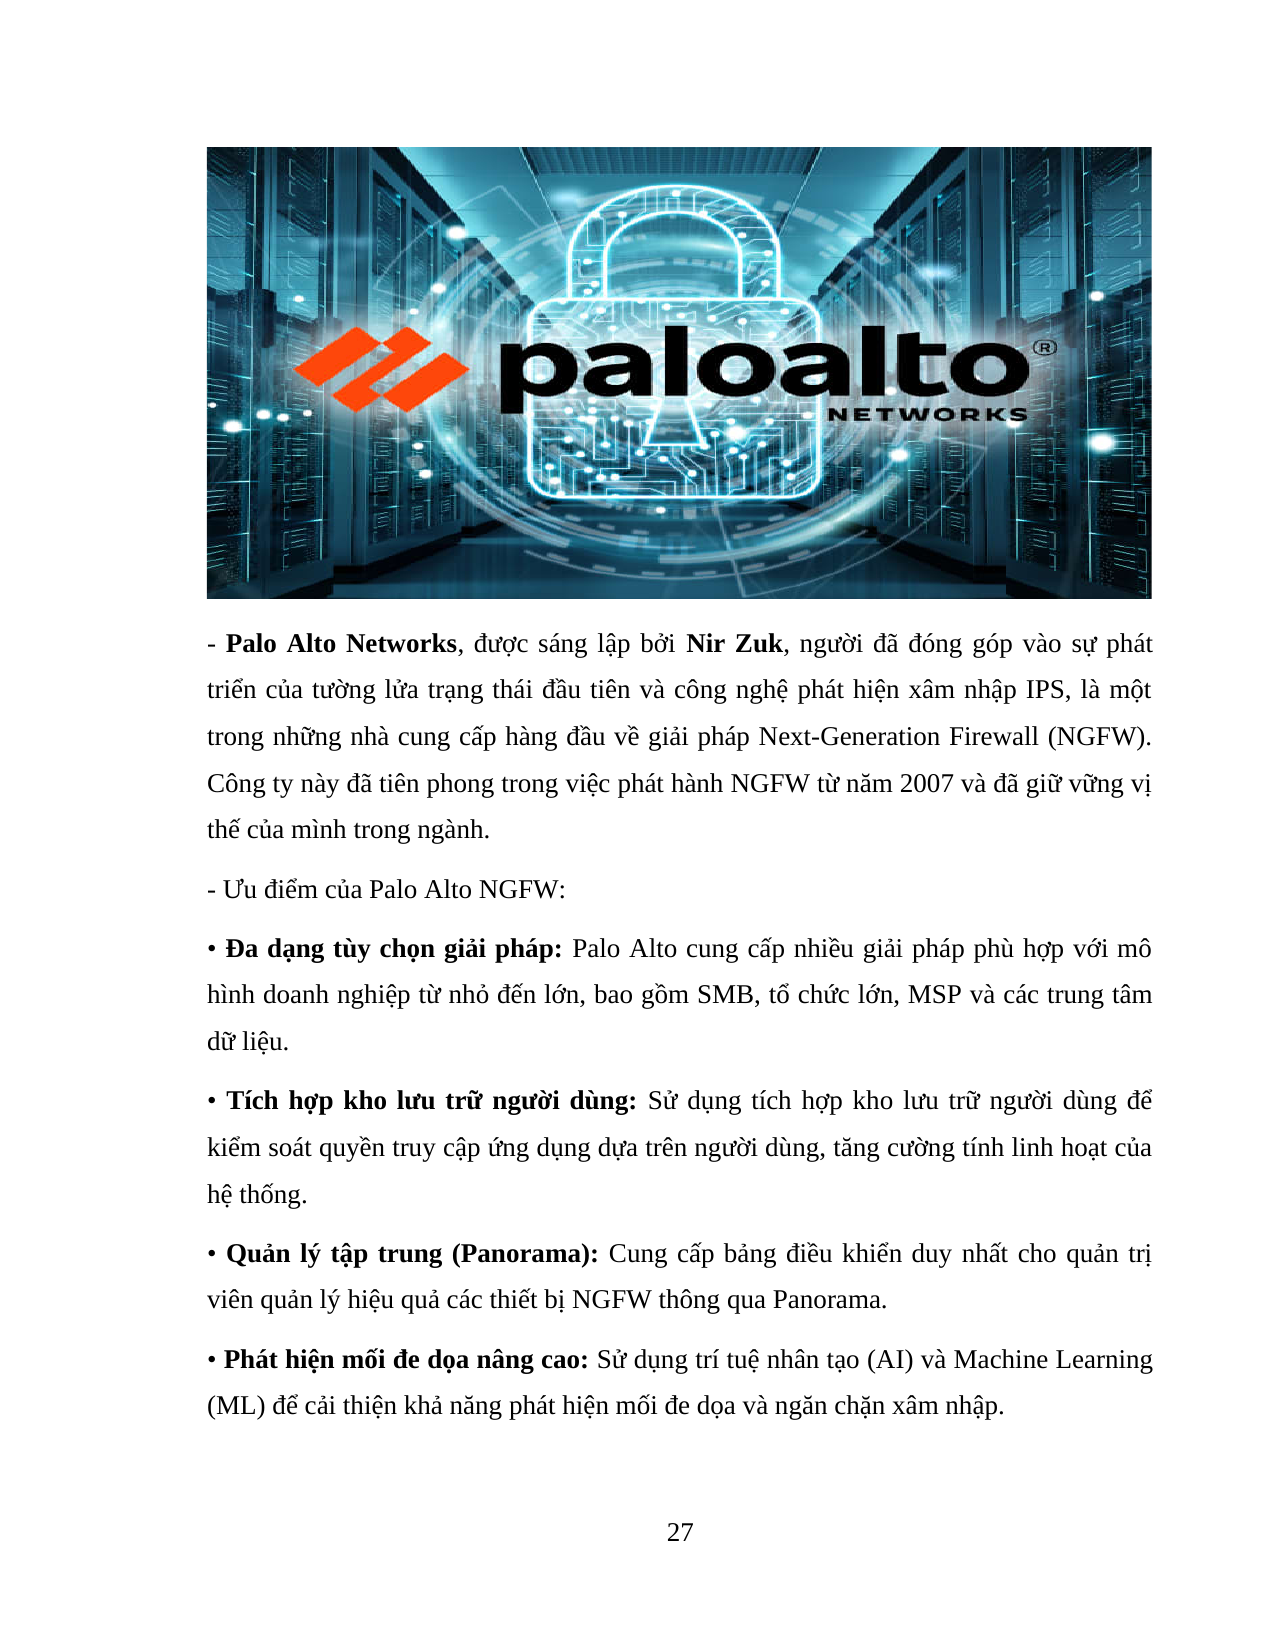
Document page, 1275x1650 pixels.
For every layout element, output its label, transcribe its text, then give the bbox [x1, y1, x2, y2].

text - Palo Alto Networks, được sáng lập bởi Nir Zuk, người đã đóng góp vào sự phát triển của tường lửa trạng thái đầu tiên và công nghệ phát hiện xâm nhập IPS, là một trong những nhà cung cấp hàng đầu về giải pháp Next-Generation Firewall (NGFW). Công ty này đã tiên phong trong việc phát hành NGFW từ năm 2007 và đã giữ vững vị thế của mình trong ngành. [207, 627, 1154, 845]
text • Đa dạng tùy chọn giải pháp: Palo Alto cung cấp nhiều giải pháp phù hợp với mô hình doanh nghiệp từ nhỏ đến lớn, bao gồm SMB, tổ chức lớn, MSP và các trung tâm dữ liệu. [207, 932, 1154, 1056]
text • Quản lý tập trung (Panorama): Cung cấp bảng điều khiển duy nhất cho quản trị viên quản lý hiệu quả các thiết bị NGFW thông qua Panorama. [207, 1237, 1154, 1315]
text - Ưu điểm của Palo Alto NGFW: [207, 873, 1154, 904]
picture [206, 147, 1152, 599]
text • Phát hiện mối đe dọa nâng cao: Sử dụng trí tuệ nhân tạo (AI) và Machine Learning (ML) để cải thiện khả năng phát hiện mối đe dọa và ngăn chặn xâm nhập. [207, 1343, 1154, 1421]
text • Tích hợp kho lưu trữ người dùng: Sử dụng tích hợp kho lưu trữ người dùng để kiểm soát quyền truy cập ứng dụng dựa trên người dùng, tăng cường tính linh hoạt của hệ thống. [207, 1084, 1154, 1209]
